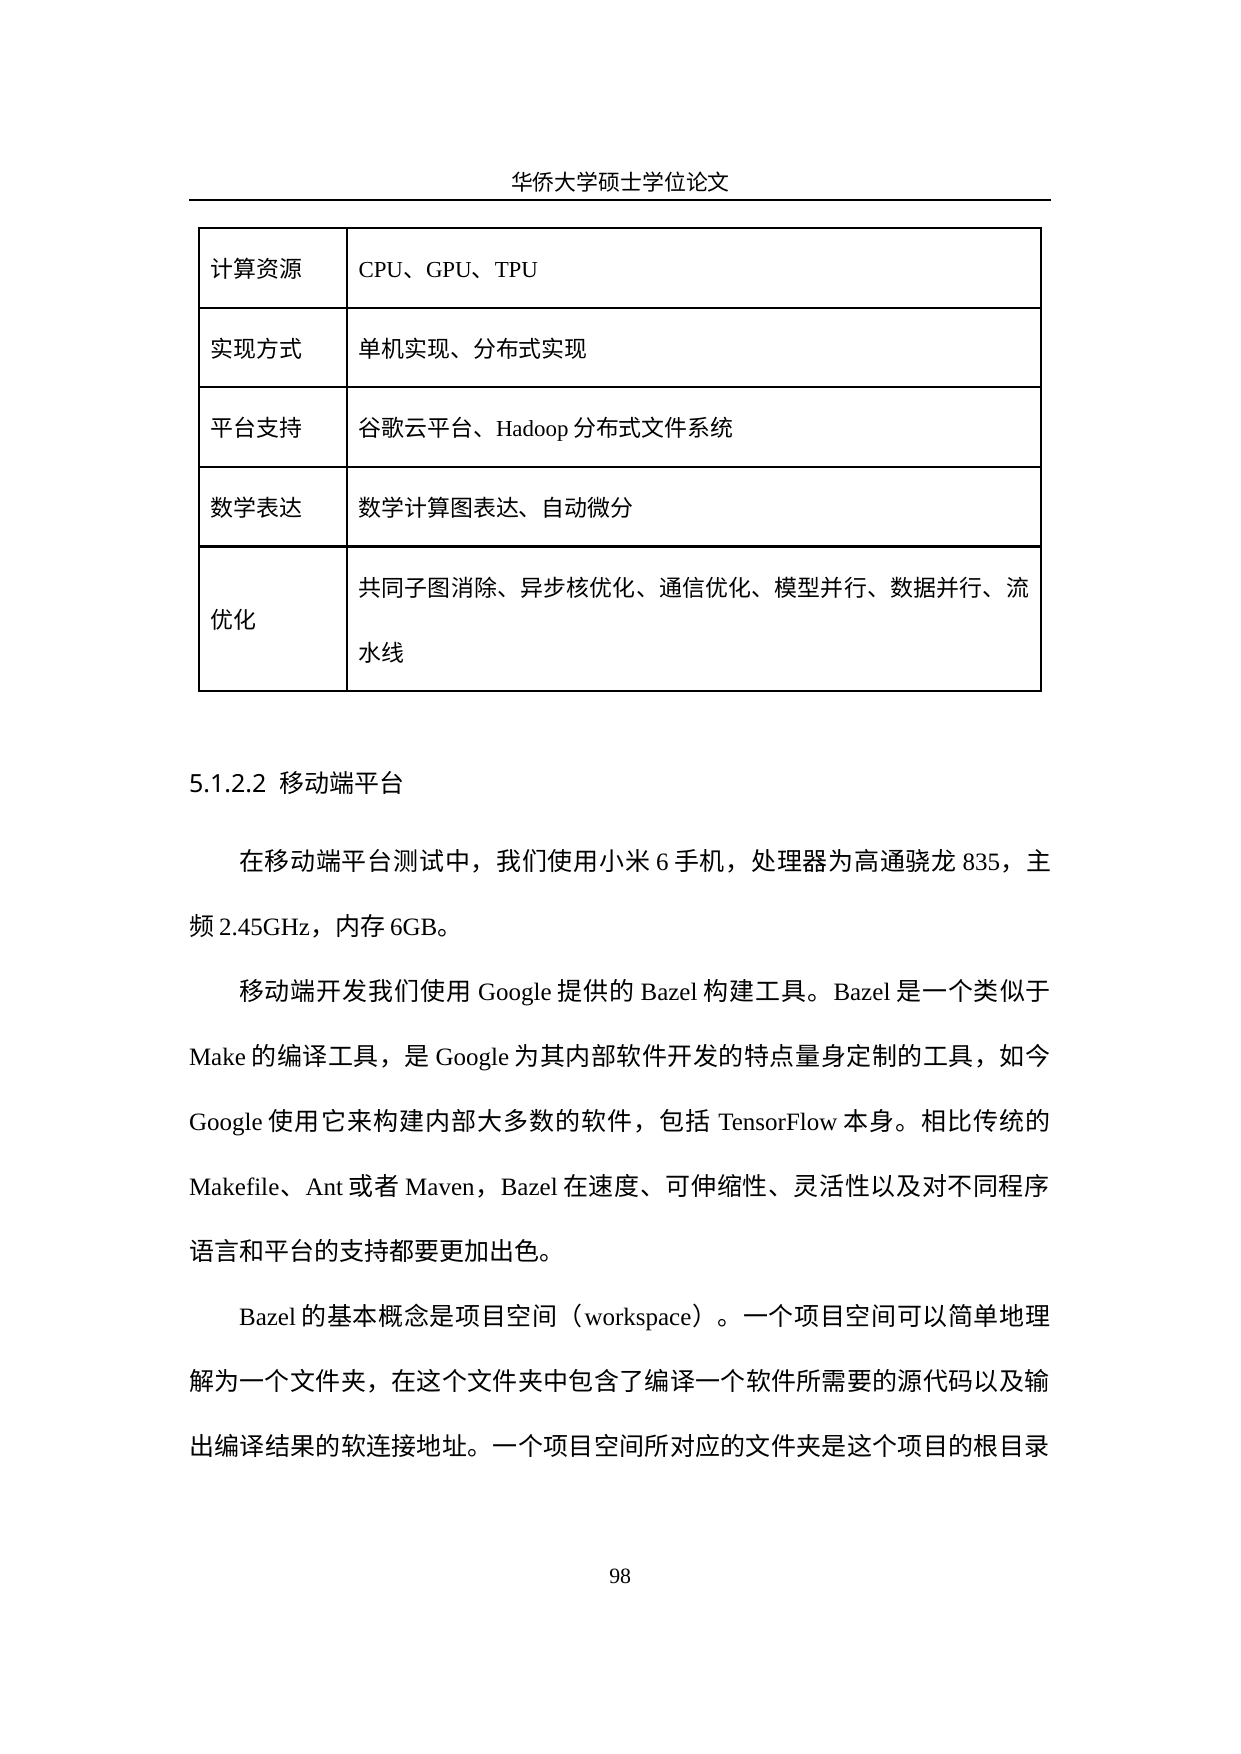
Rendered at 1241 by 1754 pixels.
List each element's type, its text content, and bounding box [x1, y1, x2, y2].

table_cell 共同子图消除、异步核优化、通信优化、模型并行、数据并行、流水线 [348, 548, 1040, 690]
table_cell 数学计算图表达、自动微分 [348, 468, 1040, 545]
text 移动端开发我们使用Google提供的Bazel构建工具。Bazel是一个类似于Make的编译工具，是Google为其内部软件开发的特点量身定制的工具，如今Google使用它来构建内部大多数的软件，包括TensorFlow本身。相比传统的Makefile、Ant或者Maven，Bazel在速度、可伸缩性、灵活性以及对不同程序语言和平台的支持都要更加出色。 [189, 957, 1051, 1282]
table_cell 单机实现、分布式实现 [348, 309, 1040, 386]
table_cell 计算资源 [200, 229, 346, 307]
table_cell CPU、GPU、TPU [348, 229, 1040, 307]
table_cell 平台支持 [200, 388, 346, 466]
table_cell 实现方式 [200, 309, 346, 386]
text 5.1.2.2 移动端平台 [189, 749, 1051, 814]
table_cell 数学表达 [200, 468, 346, 545]
text 在移动端平台测试中，我们使用小米6手机，处理器为高通骁龙835，主频2.45GHz，内存6GB。 [189, 827, 1051, 957]
table_cell 谷歌云平台、Hadoop分布式文件系统 [348, 388, 1040, 466]
table_cell 优化 [200, 548, 346, 690]
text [189, 1282, 1051, 1477]
